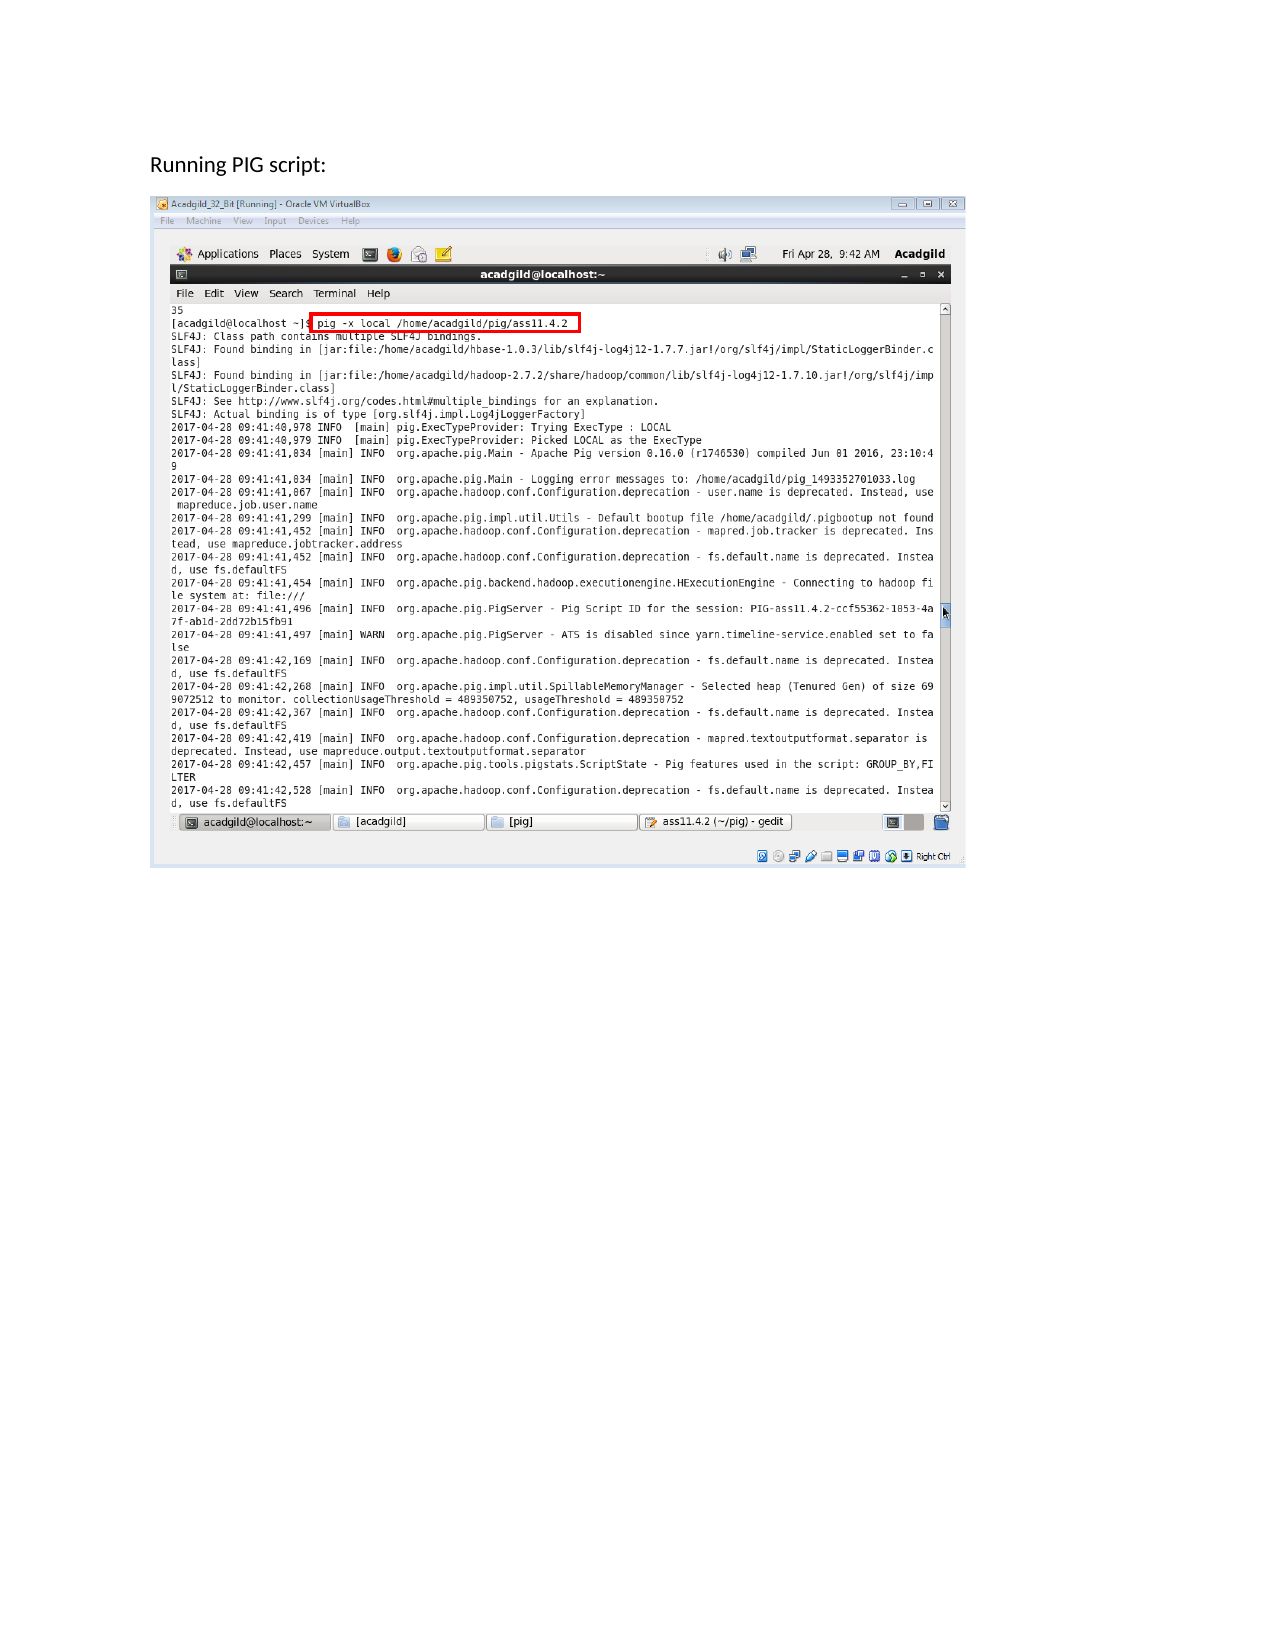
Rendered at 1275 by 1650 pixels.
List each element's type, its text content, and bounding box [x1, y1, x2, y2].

text Running PIG script: [150, 150, 1125, 178]
picture [150, 196, 966, 868]
